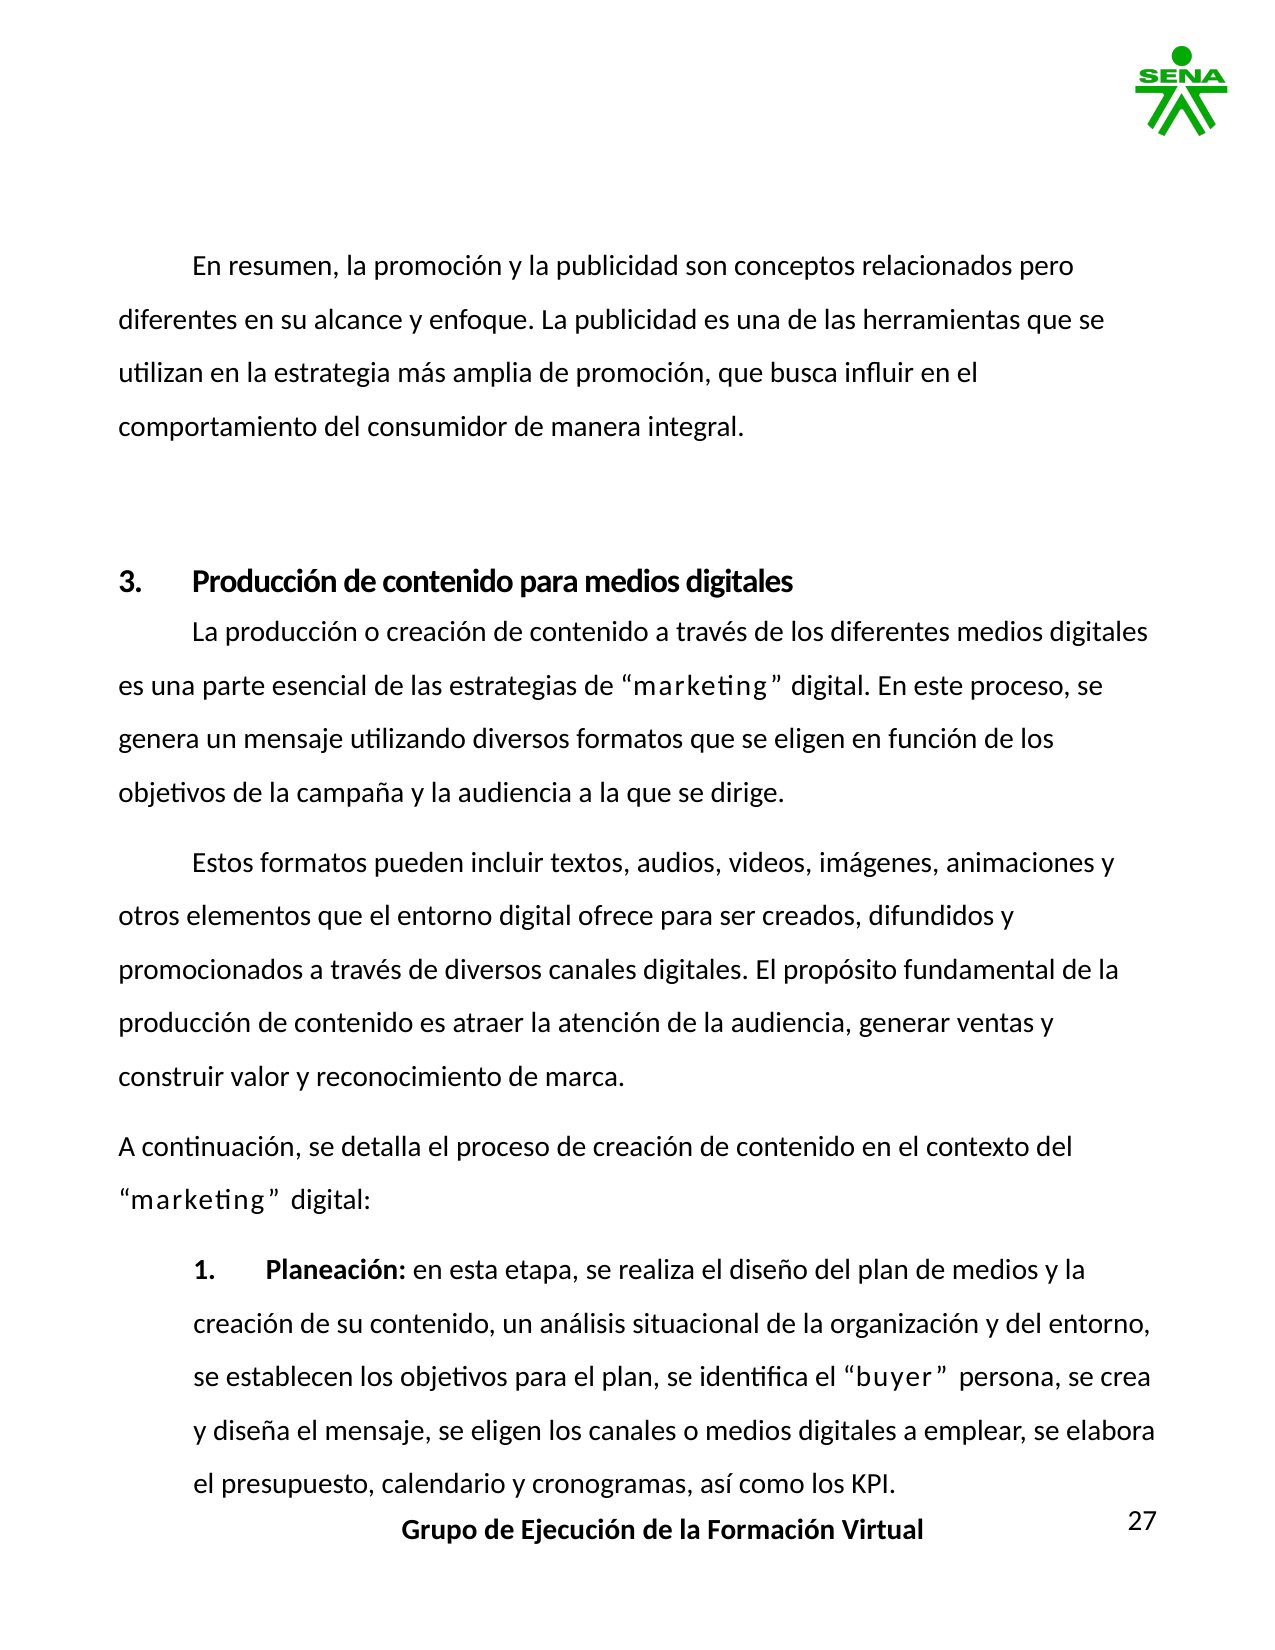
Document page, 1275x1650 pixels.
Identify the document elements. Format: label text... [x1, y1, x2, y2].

text A continuación, se detalla el proceso de creación de contenido en el contexto del “marketing” digital: [118, 1128, 1157, 1217]
picture [1135, 46, 1228, 136]
text En resumen, la promoción y la publicidad son conceptos relacionados pero diferentes en su alcance y enfoque. La publicidad es una de las herramientas que se utilizan en la estrategia más amplia de promoción, que busca influir en el comportamiento del consumidor de manera integral. [118, 247, 1157, 443]
subtitle Producción de contenido para medios digitales [118, 560, 1157, 601]
text Estos formatos pueden incluir textos, audios, videos, imágenes, animaciones y otros elementos que el entorno digital ofrece para ser creados, difundidos y promocionados a través de diversos canales digitales. El propósito fundamental de la producción de contenido es atraer la atención de la audiencia, generar ventas y construir valor y reconocimiento de marca. [118, 844, 1157, 1093]
list Planeación: en esta etapa, se realiza el diseño del plan de medios y la creación de su contenido, un análisis situacional de la organización y del entorno, se establecen los objetivos para el plan, se identifica el “buyer” persona, se crea y diseña el mensaje, se eligen los canales o medios digitales a emplear, se elabora el presupuesto, calendario y cronogramas, así como los KPI. [193, 1251, 1157, 1501]
text La producción o creación de contenido a través de los diferentes medios digitales es una parte esencial de las estrategias de “marketing” digital. En este proceso, se genera un mensaje utilizando diversos formatos que se eligen en función de los objetivos de la campaña y la audiencia a la que se dirige. [118, 613, 1157, 809]
